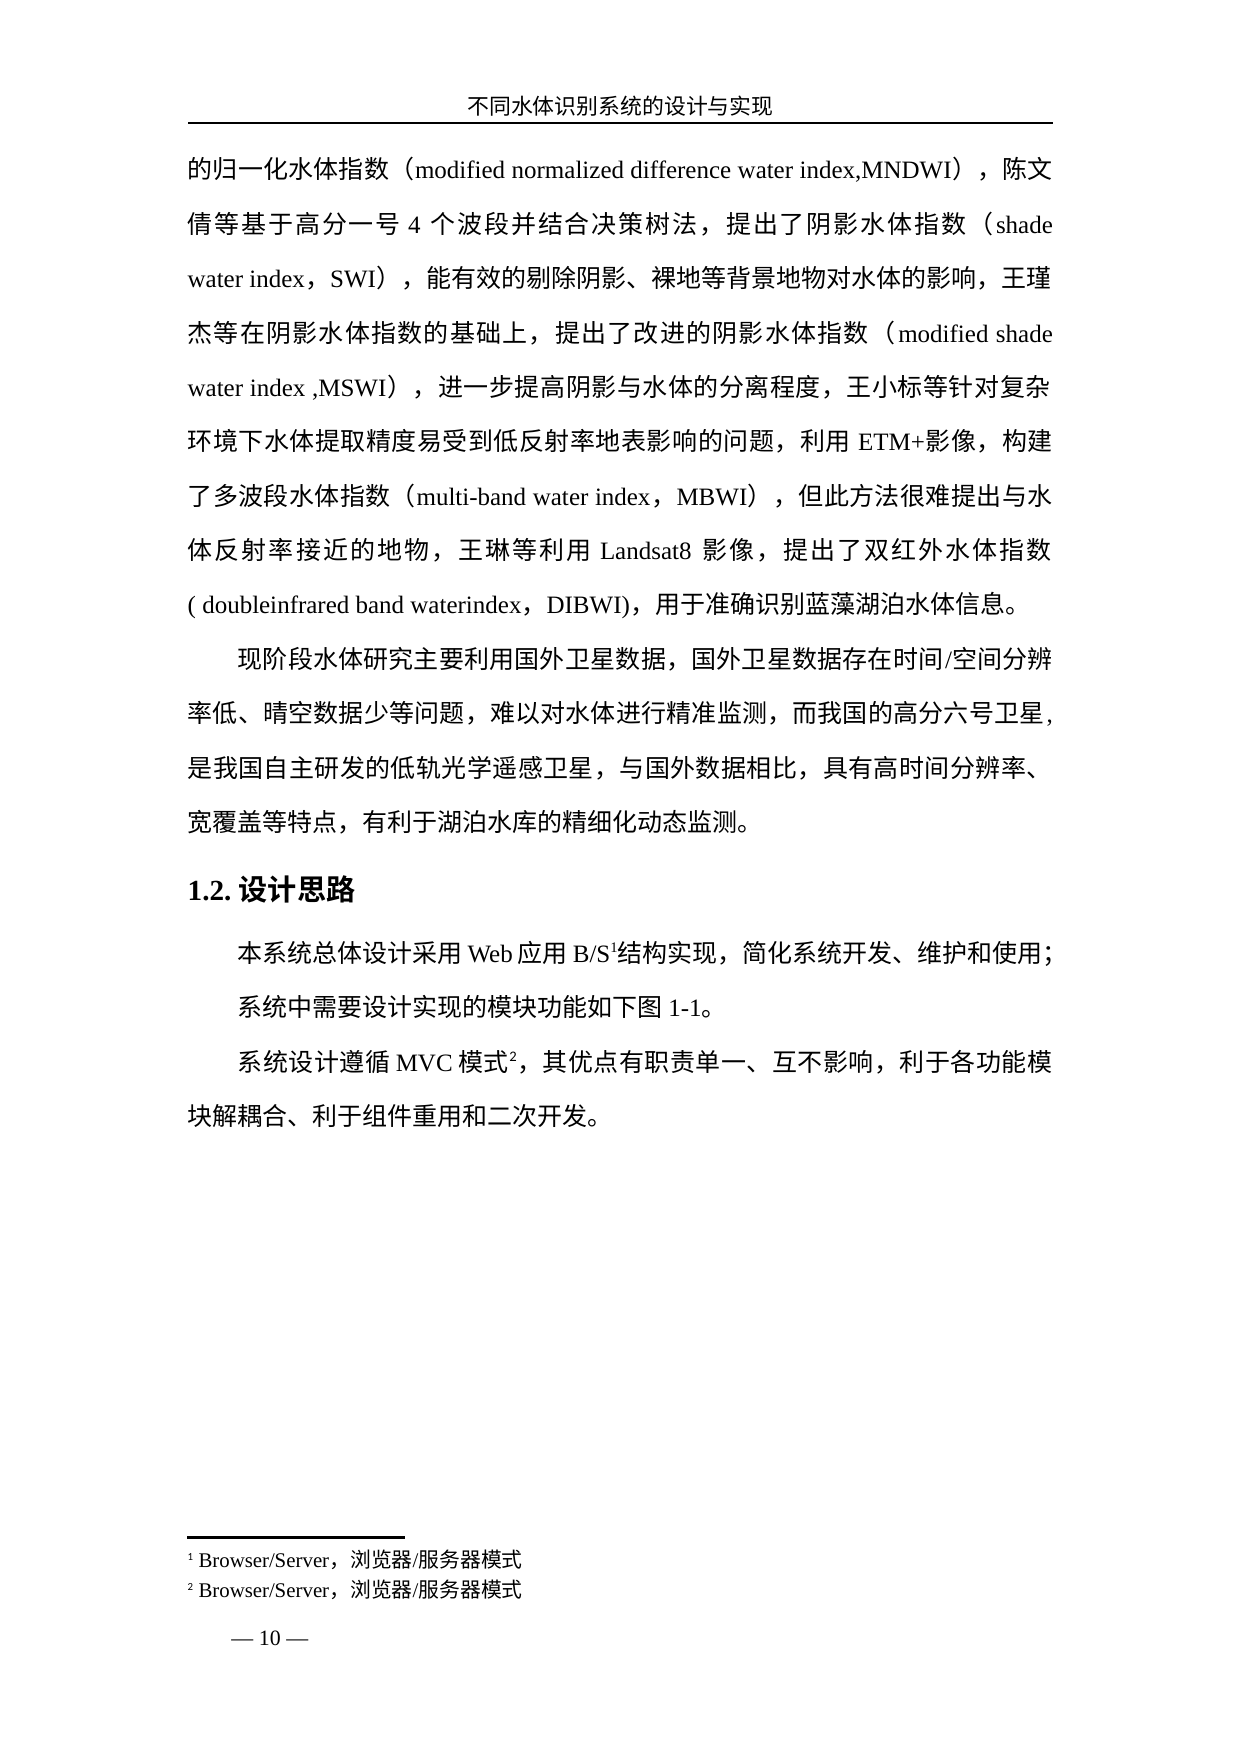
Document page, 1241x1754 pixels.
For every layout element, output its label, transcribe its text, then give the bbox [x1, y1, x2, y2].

text 系统设计遵循MVC模式，其优点有职责单一、互不影响，利于各功能模块解耦合、利于组件重用和二次开发。 [187, 1042, 1053, 1133]
text 现阶段水体研究主要利用国外卫星数据，国外卫星数据存在时间/空间分辨率低、晴空数据少等问题，难以对水体进行精准监测，而我国的高分六号卫星,是我国自主研发的低轨光学遥感卫星，与国外数据相比，具有高时间分辨率、宽覆盖等特点，有利于湖泊水库的精细化动态监测。 [187, 639, 1053, 839]
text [187, 150, 1053, 621]
text 本系统总体设计采用Web应用B/S结构实现，简化系统开发、维护和使用； [187, 933, 1053, 969]
text 系统中需要设计实现的模块功能如下图 1-1。 [187, 988, 1053, 1024]
subtitle 设计思路 [187, 867, 1053, 909]
